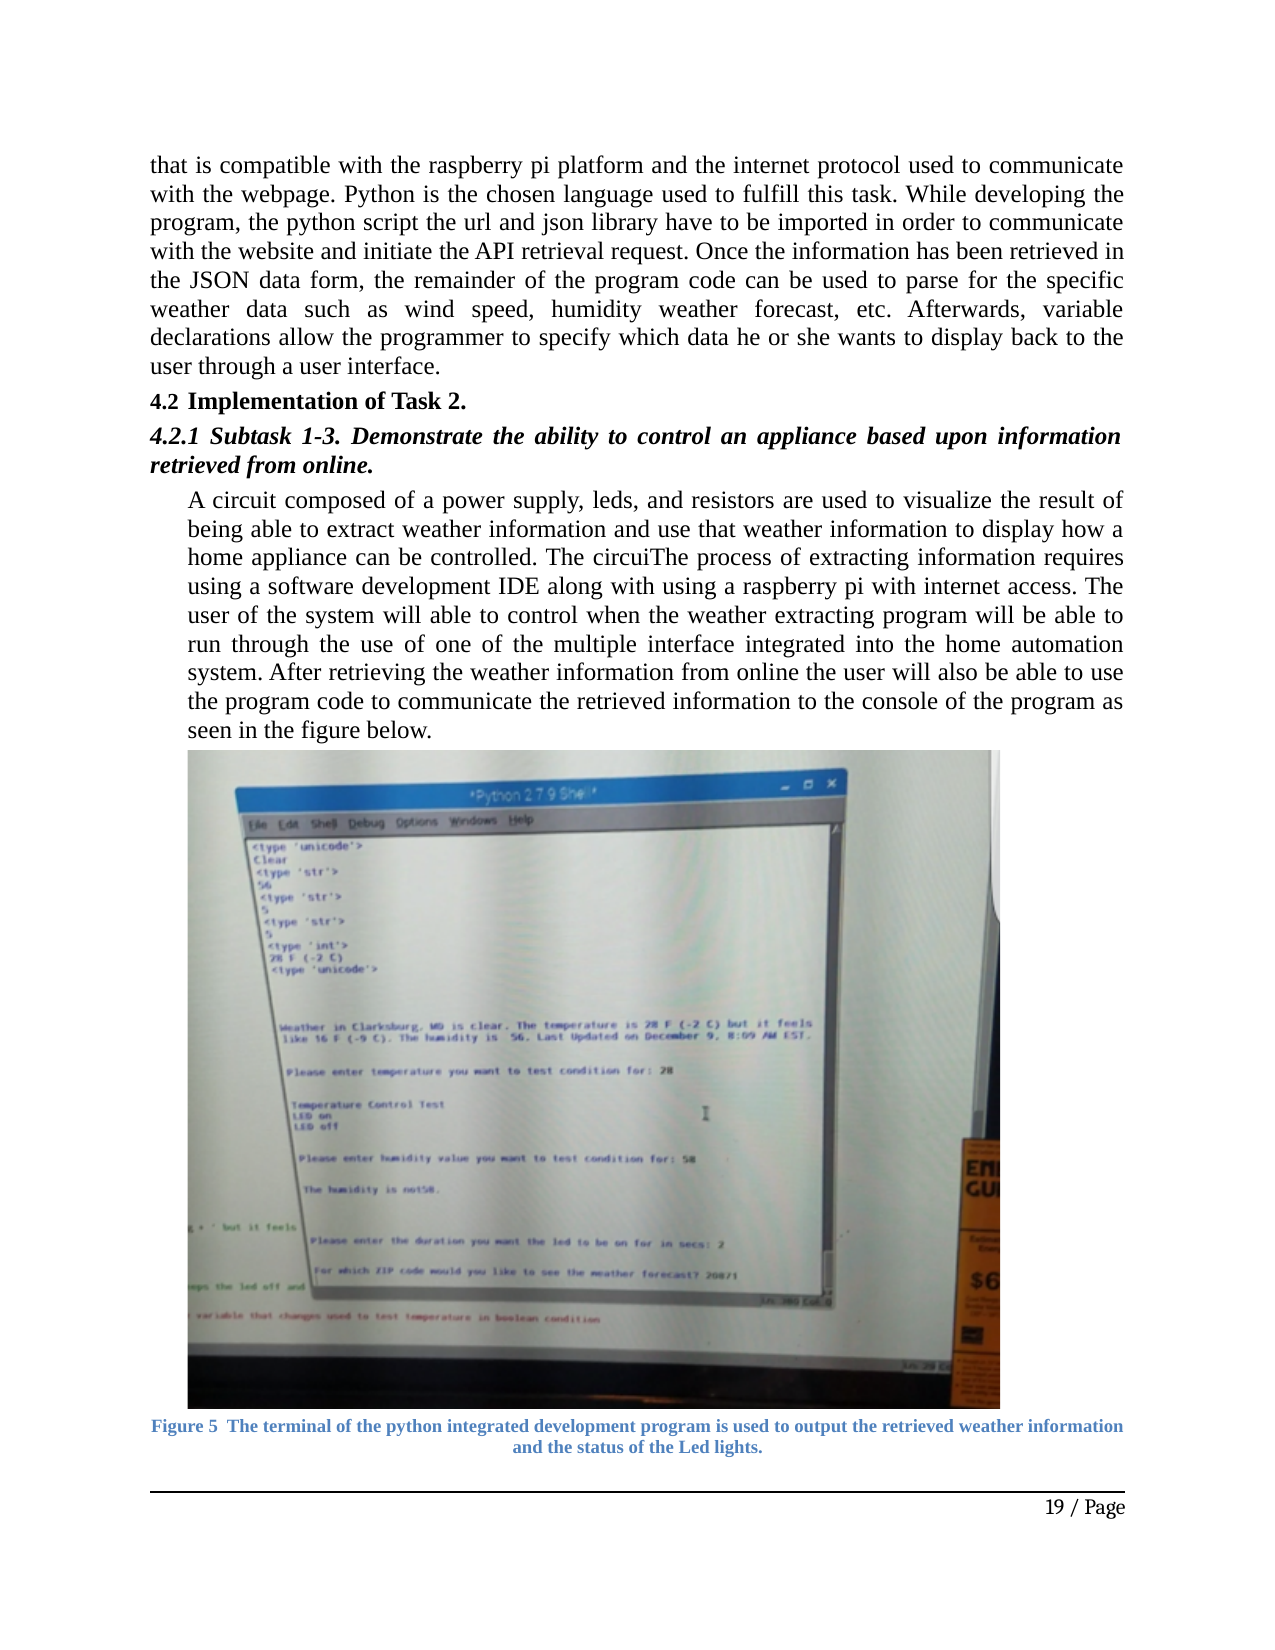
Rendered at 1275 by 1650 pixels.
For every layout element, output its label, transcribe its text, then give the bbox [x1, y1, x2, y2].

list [150, 150, 1125, 380]
subtitle Implementation of Task 2. [150, 386, 1125, 415]
list 4.2.1 Subtask 1-3. Demonstrate the ability to control an appliance based upon information retrieved from online. [150, 421, 1125, 479]
picture [187, 750, 1001, 1409]
text Figure 5 The terminal of the python integrated development program is used to output the retrieved weather information and the status of the Led lights. [150, 1414, 1125, 1458]
list A circuit composed of a power supply, leds, and resistors are used to visualize the result of being able to extract weather information and use that weather information to display how a home appliance can be controlled. The circuiThe process of extracting information requires using a software development IDE along with using a raspberry pi with internet access. The user of the system will able to control when the weather extracting program will be able to run through the use of one of the multiple interface integrated into the home automation system. After retrieving the weather information from online the user will also be able to use the program code to communicate the retrieved information to the console of the program as seen in the figure below. [187, 485, 1125, 744]
